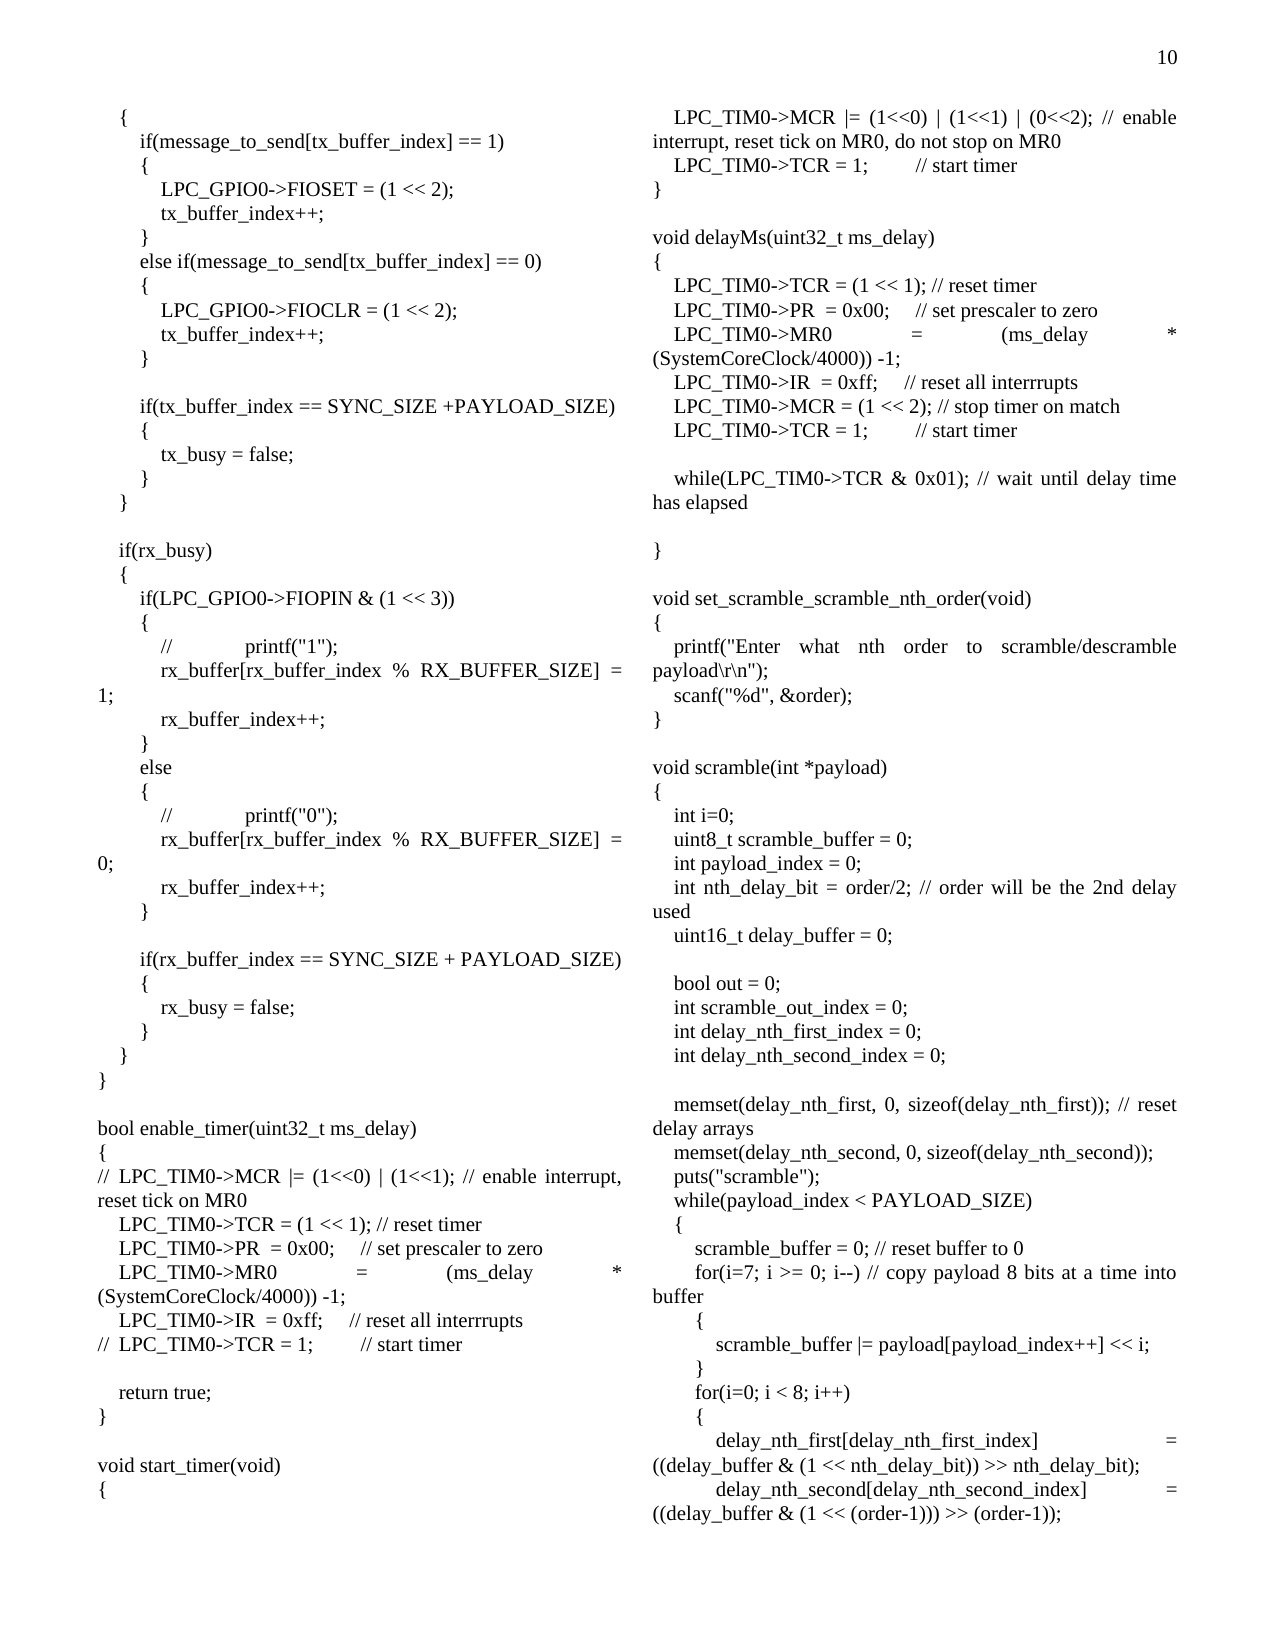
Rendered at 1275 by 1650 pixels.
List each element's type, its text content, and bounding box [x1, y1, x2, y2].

text memset(delay_nth_first, 0, sizeof(delay_nth_first)); // reset delay arrays [652, 1092, 1177, 1140]
text rx_buffer_index++; [97, 707, 622, 731]
text puts("scramble"); [652, 1164, 1177, 1188]
text LPC_GPIO0->FIOCLR = (1 << 2); [97, 297, 622, 322]
text uint8_t scramble_buffer = 0; [652, 827, 1177, 851]
text LPC_TIM0->MR0 = (ms_delay * (SystemCoreClock/4000)) -1; [652, 322, 1177, 370]
text { [97, 153, 622, 177]
text while(LPC_TIM0->TCR & 0x01); // wait until delay time has elapsed [652, 466, 1177, 514]
text if(rx_busy) [97, 538, 622, 562]
text } [97, 1404, 622, 1428]
text int delay_nth_first_index = 0; [652, 1019, 1177, 1043]
text LPC_TIM0->PR = 0x00; // set prescaler to zero [652, 297, 1177, 322]
text } [97, 490, 622, 514]
text printf("Enter what nth order to scramble/descramble payload\r\n"); [652, 634, 1177, 682]
text LPC_TIM0->MCR = (1 << 2); // stop timer on match [652, 394, 1177, 418]
text LPC_TIM0->MR0 = (ms_delay * (SystemCoreClock/4000)) -1; [97, 1260, 622, 1308]
text // printf("0"); [97, 803, 622, 827]
text } [97, 731, 622, 755]
text rx_buffer_index++; [97, 875, 622, 899]
text // LPC_TIM0->TCR = 1; // start timer [97, 1332, 622, 1356]
text delay_nth_first[delay_nth_first_index] = ((delay_buffer & (1 << nth_delay_bit)) >> nth_delay_bit); [652, 1428, 1177, 1477]
text } [97, 1043, 622, 1067]
text rx_busy = false; [97, 995, 622, 1019]
text bool out = 0; [652, 971, 1177, 995]
text scramble_buffer = 0; // reset buffer to 0 [652, 1236, 1177, 1260]
text { [652, 1212, 1177, 1236]
text int payload_index = 0; [652, 851, 1177, 875]
text { [652, 249, 1177, 273]
text LPC_TIM0->TCR = 1; // start timer [652, 153, 1177, 177]
text void start_timer(void) [97, 1452, 622, 1477]
text LPC_TIM0->IR = 0xff; // reset all interrrupts [652, 370, 1177, 394]
text if(tx_buffer_index == SYNC_SIZE +PAYLOAD_SIZE) [97, 394, 622, 418]
text // LPC_TIM0->MCR |= (1<<0) | (1<<1); // enable interrupt, reset tick on MR0 [97, 1164, 622, 1212]
text } [97, 1067, 622, 1092]
text LPC_TIM0->PR = 0x00; // set prescaler to zero [97, 1236, 622, 1260]
text else if(message_to_send[tx_buffer_index] == 0) [97, 249, 622, 273]
text int delay_nth_second_index = 0; [652, 1043, 1177, 1067]
text for(i=7; i >= 0; i--) // copy payload 8 bits at a time into buffer [652, 1260, 1177, 1308]
text return true; [97, 1380, 622, 1404]
text int nth_delay_bit = order/2; // order will be the 2nd delay used [652, 875, 1177, 923]
text } [97, 899, 622, 923]
text uint16_t delay_buffer = 0; [652, 923, 1177, 947]
text { [652, 1308, 1177, 1332]
text LPC_TIM0->TCR = 1; // start timer [652, 418, 1177, 442]
text if(rx_buffer_index == SYNC_SIZE + PAYLOAD_SIZE) [97, 947, 622, 971]
text { [97, 610, 622, 634]
text { [97, 779, 622, 803]
text } [97, 346, 622, 370]
text } [97, 1019, 622, 1043]
text { [97, 971, 622, 995]
text } [652, 1356, 1177, 1380]
text LPC_TIM0->TCR = (1 << 1); // reset timer [652, 273, 1177, 297]
text if(message_to_send[tx_buffer_index] == 1) [97, 129, 622, 153]
text { [652, 1404, 1177, 1428]
text { [652, 610, 1177, 634]
text delay_nth_second[delay_nth_second_index] = ((delay_buffer & (1 << (order-1))) >> (order-1)); [652, 1477, 1177, 1525]
text { [97, 1140, 622, 1164]
text int i=0; [652, 803, 1177, 827]
text { [97, 418, 622, 442]
text while(payload_index < PAYLOAD_SIZE) [652, 1188, 1177, 1212]
text LPC_TIM0->IR = 0xff; // reset all interrrupts [97, 1308, 622, 1332]
text for(i=0; i < 8; i++) [652, 1380, 1177, 1404]
text memset(delay_nth_second, 0, sizeof(delay_nth_second)); [652, 1140, 1177, 1164]
text LPC_GPIO0->FIOSET = (1 << 2); [97, 177, 622, 201]
text { [97, 273, 622, 297]
text { [97, 562, 622, 586]
text void set_scramble_scramble_nth_order(void) [652, 586, 1177, 610]
text int scramble_out_index = 0; [652, 995, 1177, 1019]
text { [97, 105, 622, 129]
text } [652, 177, 1177, 201]
text bool enable_timer(uint32_t ms_delay) [97, 1116, 622, 1140]
text } [97, 466, 622, 490]
text } [652, 538, 1177, 562]
text else [97, 755, 622, 779]
text tx_buffer_index++; [97, 322, 622, 346]
text tx_busy = false; [97, 442, 622, 466]
text LPC_TIM0->MCR |= (1<<0) | (1<<1) | (0<<2); // enable interrupt, reset tick on MR0, do not stop on MR0 [652, 105, 1177, 153]
text tx_buffer_index++; [97, 201, 622, 225]
text LPC_TIM0->TCR = (1 << 1); // reset timer [97, 1212, 622, 1236]
text { [652, 779, 1177, 803]
text if(LPC_GPIO0->FIOPIN & (1 << 3)) [97, 586, 622, 610]
text } [97, 225, 622, 249]
text void scramble(int *payload) [652, 755, 1177, 779]
text // printf("1"); [97, 634, 622, 658]
text rx_buffer[rx_buffer_index % RX_BUFFER_SIZE] = 1; [97, 658, 622, 707]
text { [97, 1477, 622, 1501]
text } [652, 707, 1177, 731]
text scanf("%d", &order); [652, 682, 1177, 707]
text rx_buffer[rx_buffer_index % RX_BUFFER_SIZE] = 0; [97, 827, 622, 875]
text scramble_buffer |= payload[payload_index++] << i; [652, 1332, 1177, 1356]
text void delayMs(uint32_t ms_delay) [652, 225, 1177, 249]
